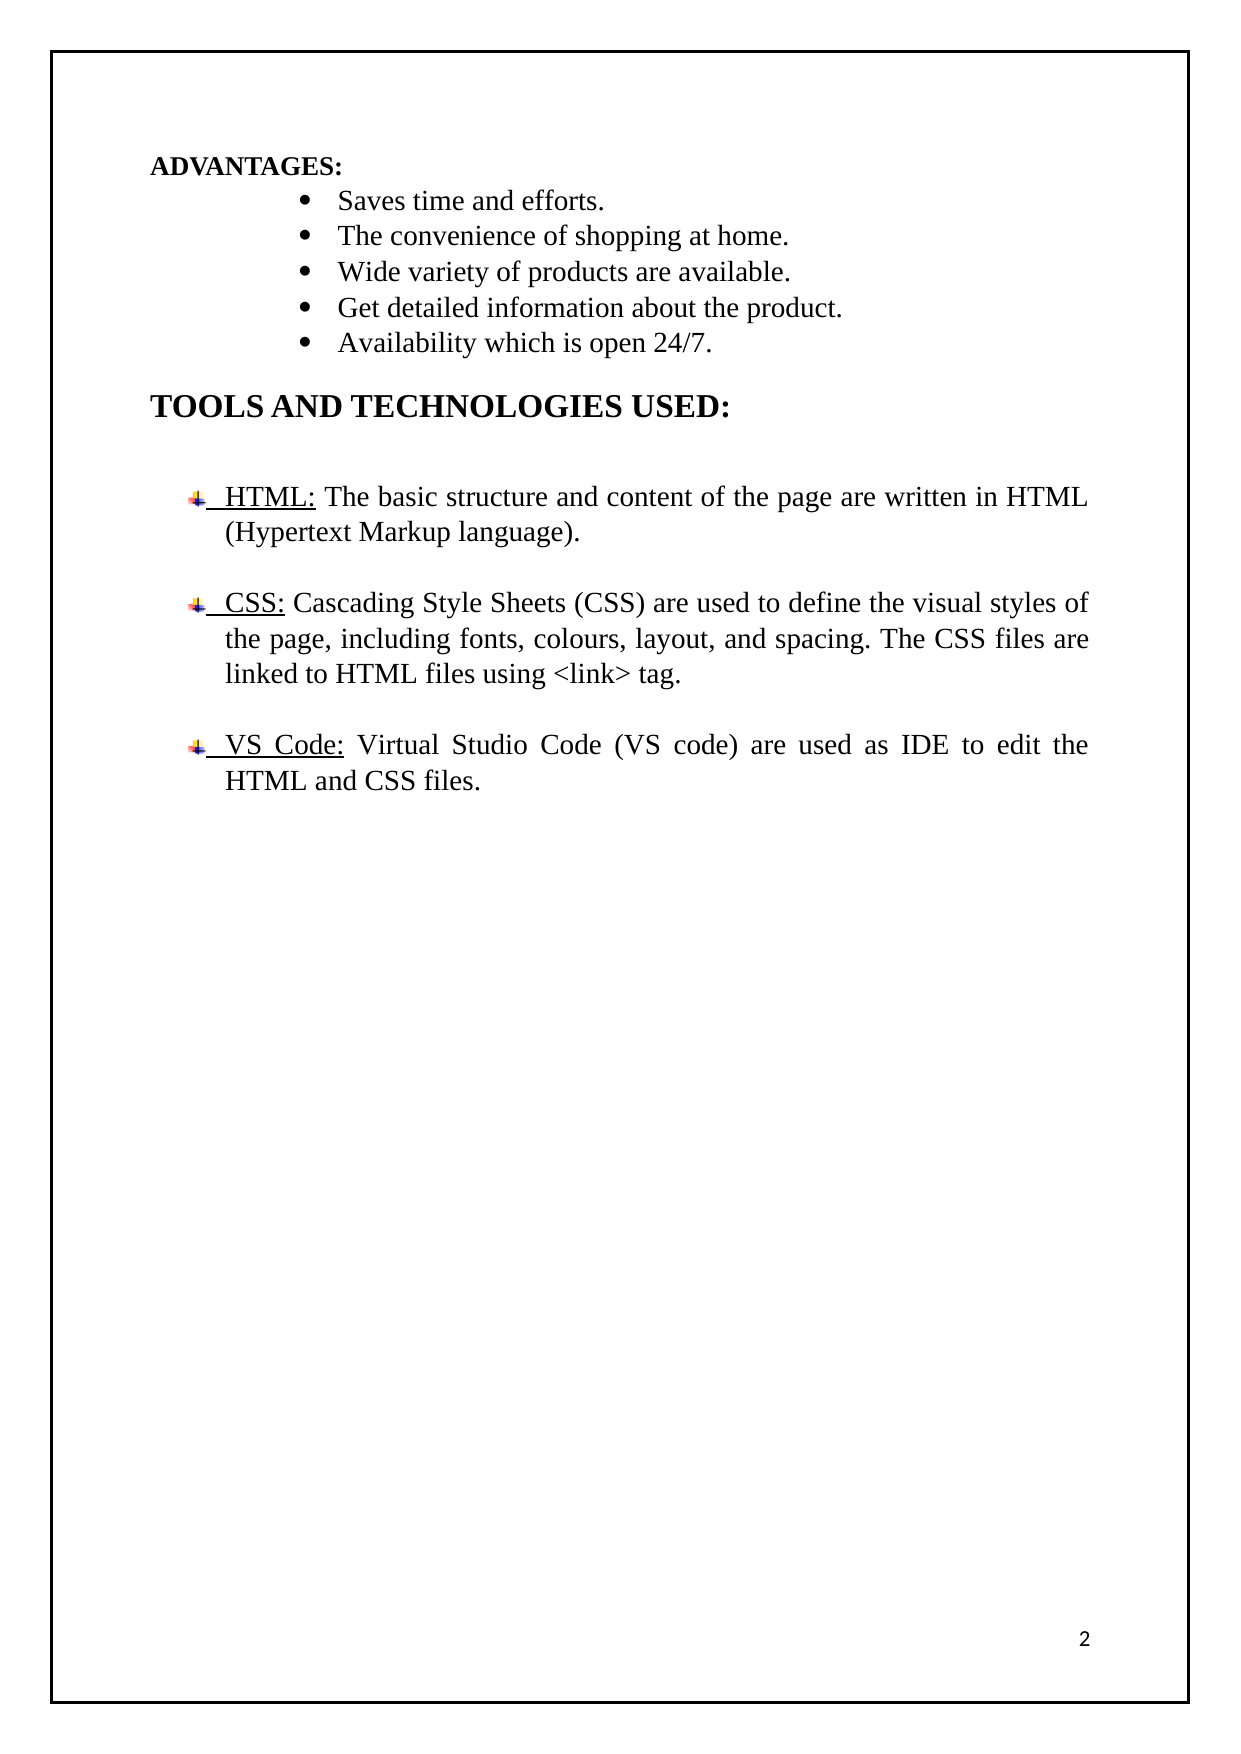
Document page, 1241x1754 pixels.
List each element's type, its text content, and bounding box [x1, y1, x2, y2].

list Wide variety of products are available. [300, 254, 1090, 288]
list VS Code: Virtual Studio Code (VS code) are used as IDE to edit the HTML and CSS files. [187, 727, 1090, 797]
list CSS: Cascading Style Sheets (CSS) are used to define the visual styles of the page, including fonts, colours, layout, and spacing. The CSS files are linked to HTML files using <link> tag. [187, 585, 1090, 690]
picture [188, 489, 206, 507]
list Saves time and efforts. [300, 183, 1090, 217]
list Availability which is open 24/7. [300, 325, 1090, 359]
picture [188, 738, 206, 755]
subtitle TOOLS AND TECHNOLOGIES USED: [150, 386, 1090, 424]
list HTML: The basic structure and content of the page are written in HTML (Hypertext Markup language). [187, 479, 1090, 548]
list The convenience of shopping at home. [300, 218, 1090, 252]
list Get detailed information about the product. [300, 290, 1090, 323]
subtitle ADVANTAGES: [150, 150, 1090, 181]
picture [188, 596, 206, 613]
